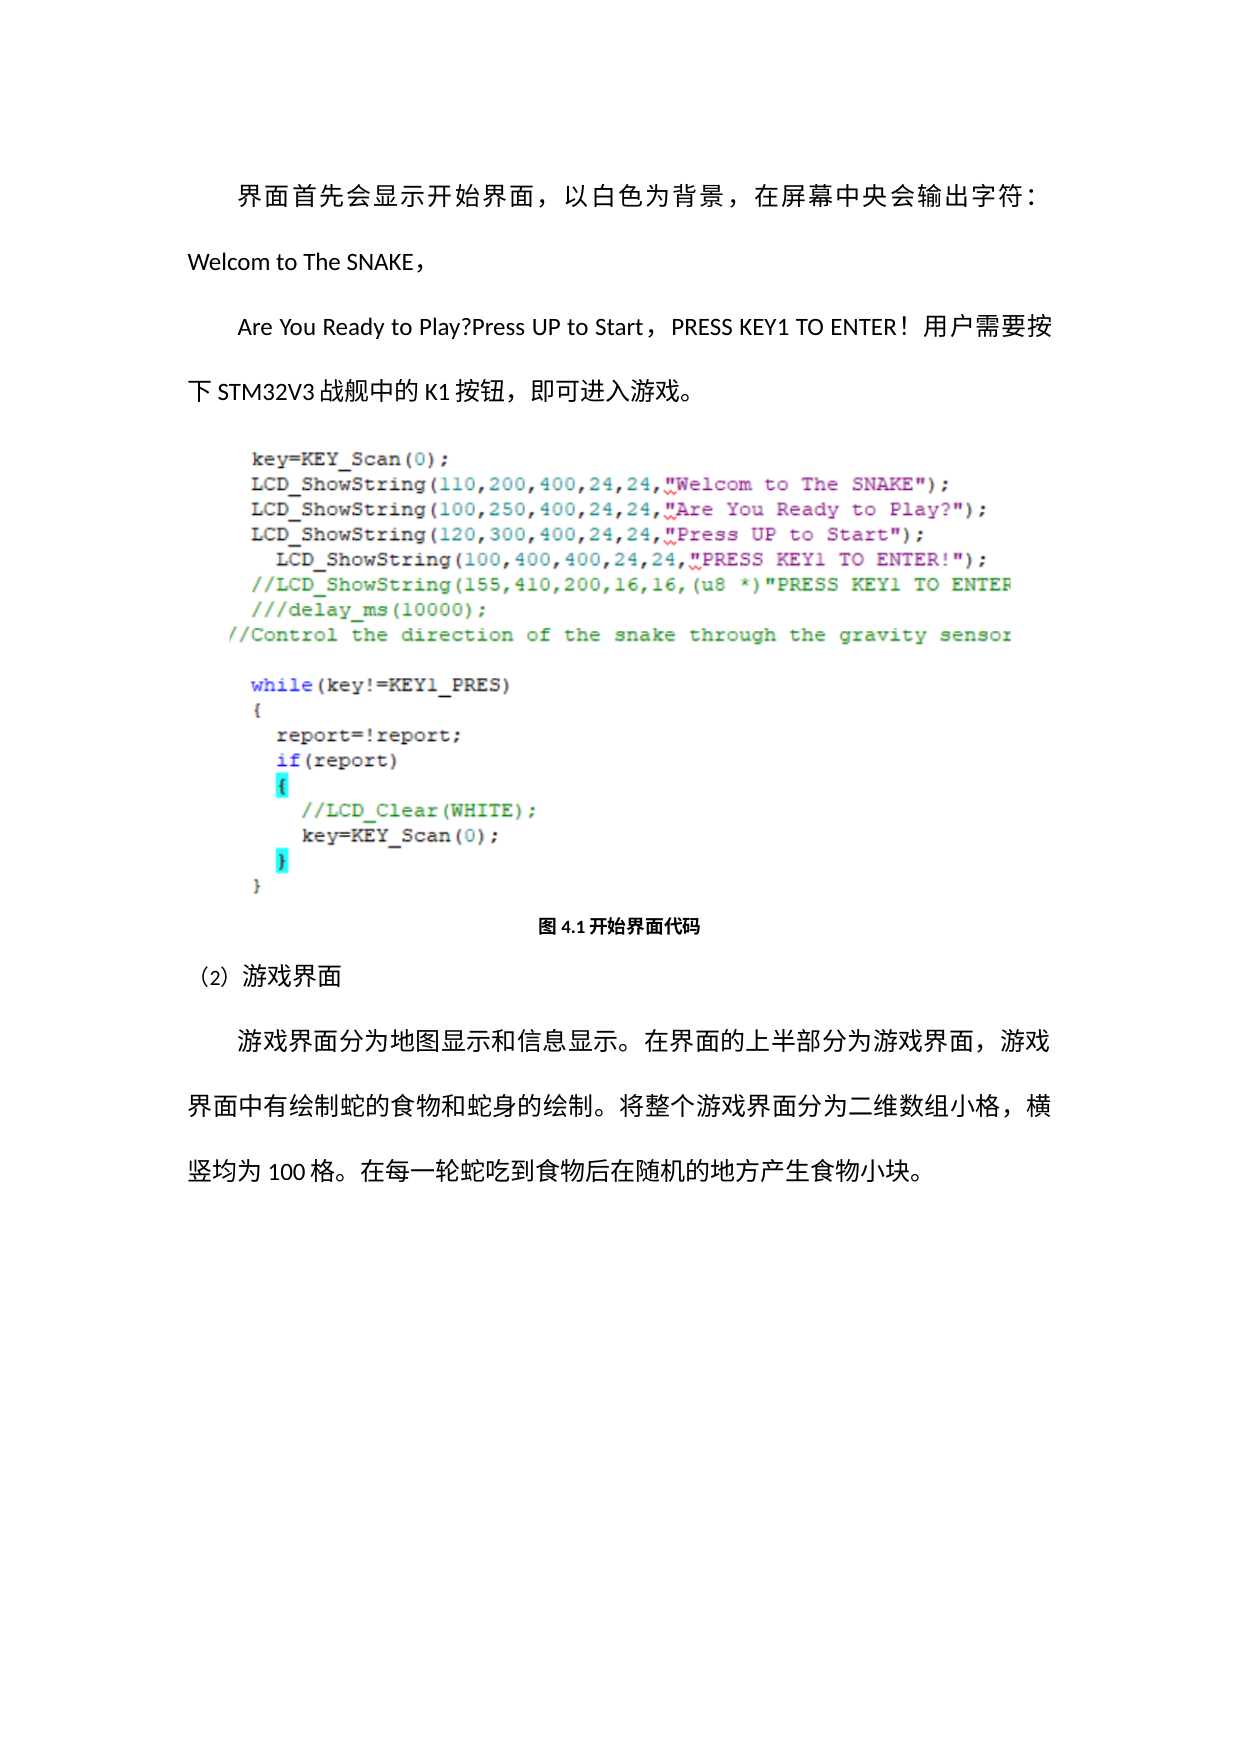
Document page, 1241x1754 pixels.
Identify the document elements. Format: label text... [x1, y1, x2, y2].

picture [229, 422, 1011, 904]
text 界面首先会显示开始界面，以白色为背景，在屏幕中央会输出字符：Welcom to The SNAKE， [187, 162, 1053, 292]
text （2）游戏界面 [187, 942, 1053, 1007]
text 游戏界面分为地图显示和信息显示。在界面的上半部分为游戏界面，游戏界面中有绘制蛇的食物和蛇身的绘制。将整个游戏界面分为二维数组小格，横竖均为100格。在每一轮蛇吃到食物后在随机的地方产生食物小块。 [187, 1007, 1053, 1202]
text Are You Ready to Play?Press UP to Start，PRESS KEY1 TO ENTER！用户需要按下STM32V3战舰中的K1按钮，即可进入游戏。 [187, 292, 1053, 422]
text 图4.1开始界面代码 [187, 909, 1053, 942]
